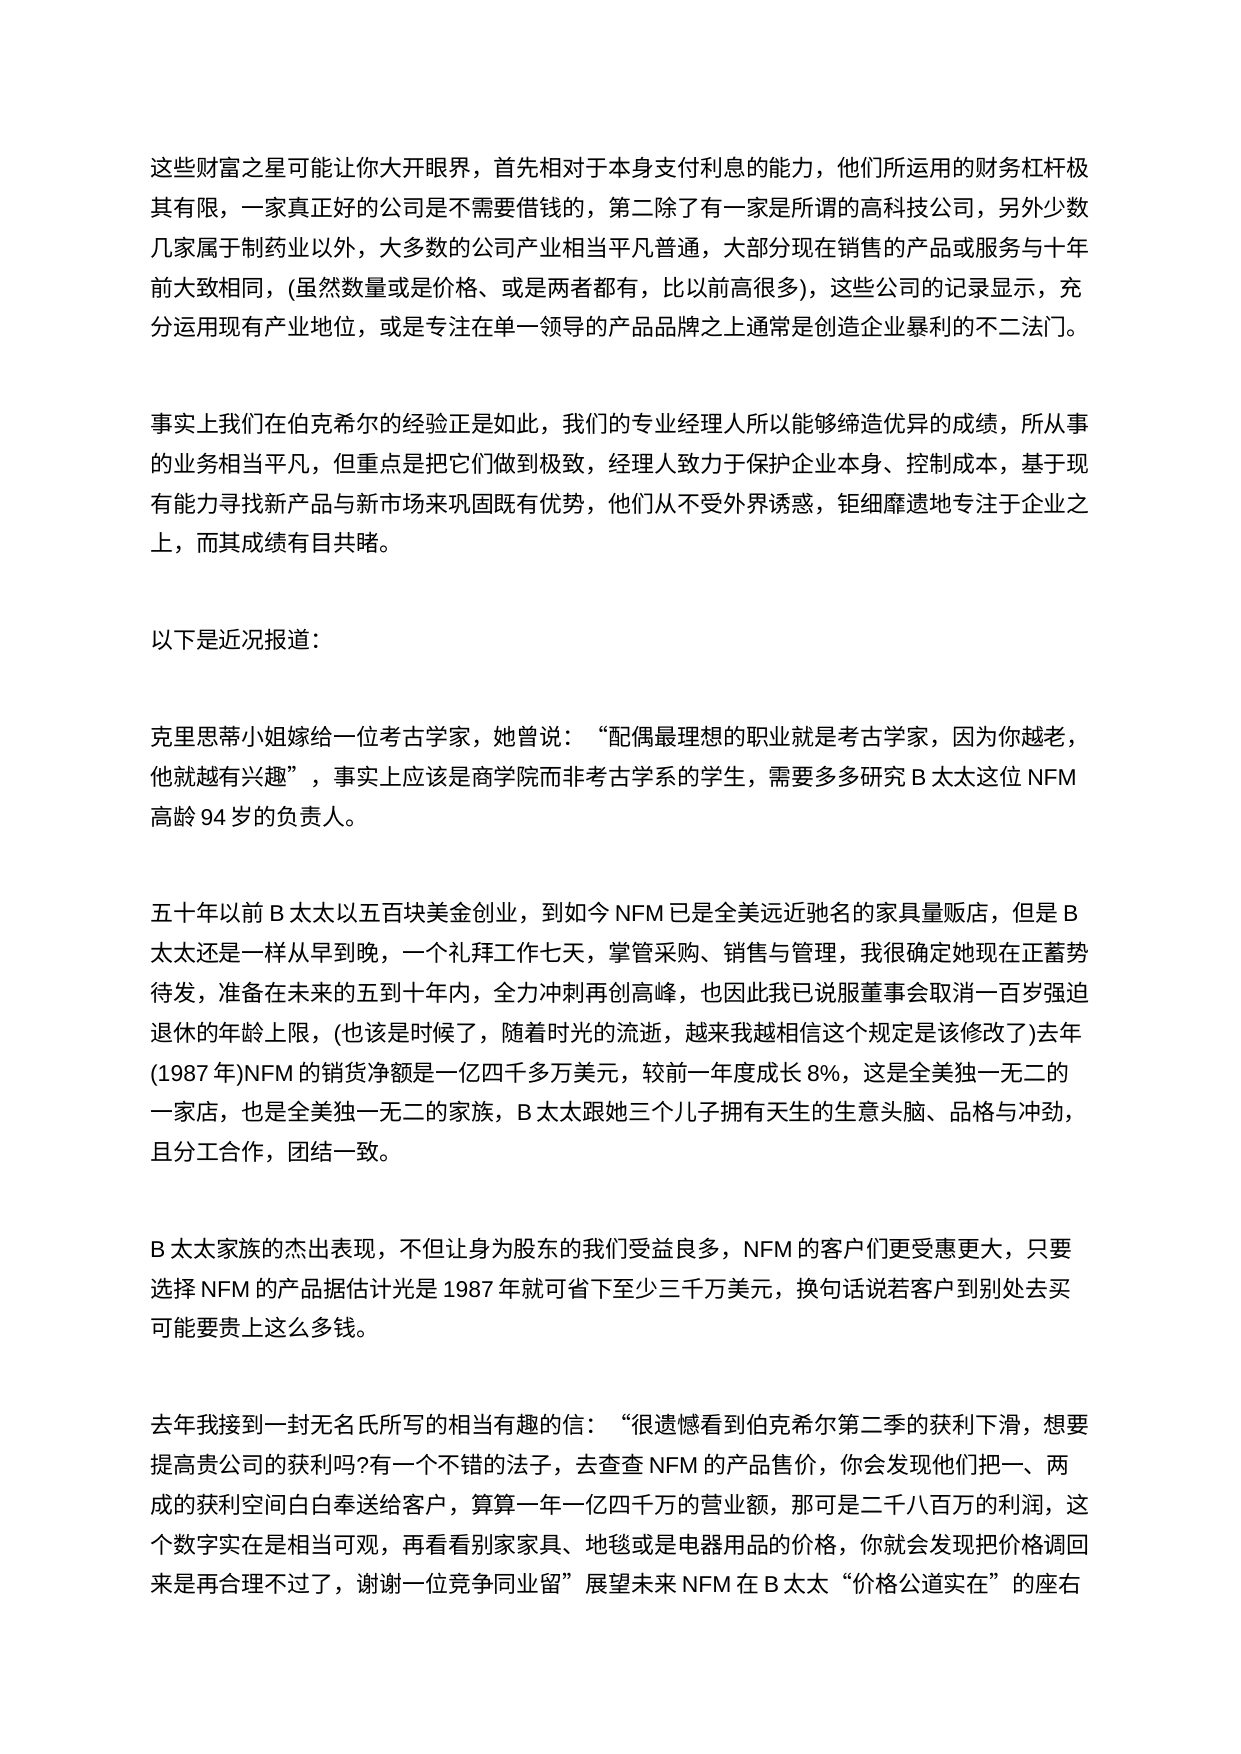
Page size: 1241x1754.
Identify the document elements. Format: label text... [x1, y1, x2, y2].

text 事实上我们在伯克希尔的经验正是如此，我们的专业经理人所以能够缔造优异的成绩，所从事的业务相当平凡，但重点是把它们做到极致，经理人致力于保护企业本身、控制成本，基于现有能力寻找新产品与新市场来巩固既有优势，他们从不受外界诱惑，钜细靡遗地专注于企业之上，而其成绩有目共睹。 [150, 406, 1090, 558]
text 五十年以前B太太以五百块美金创业，到如今NFM已是全美远近驰名的家具量贩店，但是B太太还是一样从早到晚，一个礼拜工作七天，掌管采购、销售与管理，我很确定她现在正蓄势待发，准备在未来的五到十年内，全力冲刺再创高峰，也因此我已说服董事会取消一百岁强迫退休的年龄上限，(也该是时候了，随着时光的流逝，越来我越相信这个规定是该修改了)去年(1987年)NFM的销货净额是一亿四千多万美元，较前一年度成长8%，这是全美独一无二的一家店，也是全美独一无二的家族，B太太跟她三个儿子拥有天生的生意头脑、品格与冲劲，且分工合作，团结一致。 [150, 895, 1090, 1167]
text 克里思蒂小姐嫁给一位考古学家，她曾说：“配偶最理想的职业就是考古学家，因为你越老，他就越有兴趣”，事实上应该是商学院而非考古学系的学生，需要多多研究B太太这位NFM高龄94岁的负责人。 [150, 719, 1090, 832]
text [150, 1407, 1090, 1599]
text 以下是近况报道： [150, 622, 1090, 655]
text B太太家族的杰出表现，不但让身为股东的我们受益良多，NFM的客户们更受惠更大，只要选择NFM的产品据估计光是1987年就可省下至少三千万美元，换句话说若客户到别处去买可能要贵上这么多钱。 [150, 1231, 1090, 1343]
text 这些财富之星可能让你大开眼界，首先相对于本身支付利息的能力，他们所运用的财务杠杆极其有限，一家真正好的公司是不需要借钱的，第二除了有一家是所谓的高科技公司，另外少数几家属于制药业以外，大多数的公司产业相当平凡普通，大部分现在销售的产品或服务与十年前大致相同，(虽然数量或是价格、或是两者都有，比以前高很多)，这些公司的记录显示，充分运用现有产业地位，或是专注在单一领导的产品品牌之上通常是创造企业暴利的不二法门。 [150, 150, 1090, 342]
